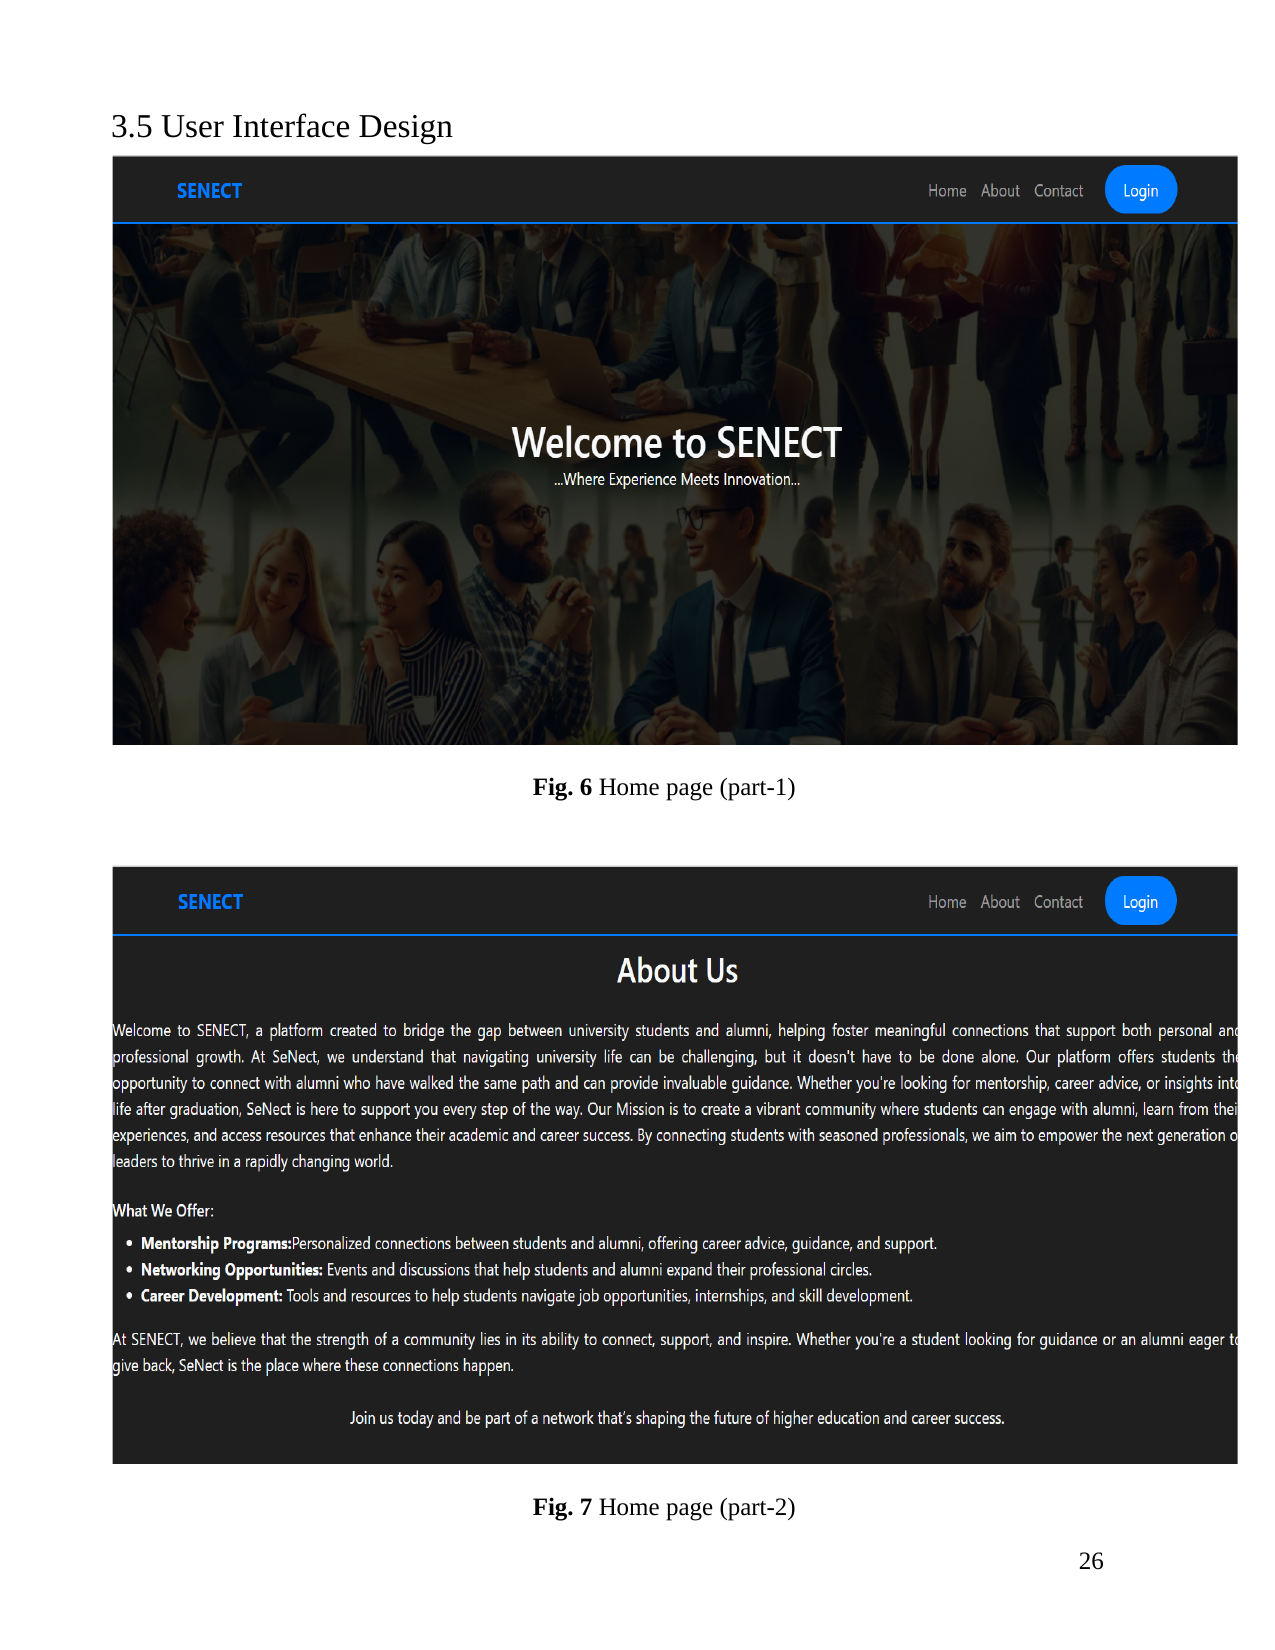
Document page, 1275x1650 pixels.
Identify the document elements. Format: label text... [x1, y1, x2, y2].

text Fig. 6 Home page (part-1) [112, 745, 1216, 801]
picture [112, 154, 1238, 745]
subtitle 3.5 User Interface Design [111, 107, 1121, 145]
picture [112, 863, 1238, 1464]
text Fig. 7 Home page (part-2) [112, 1464, 1216, 1521]
